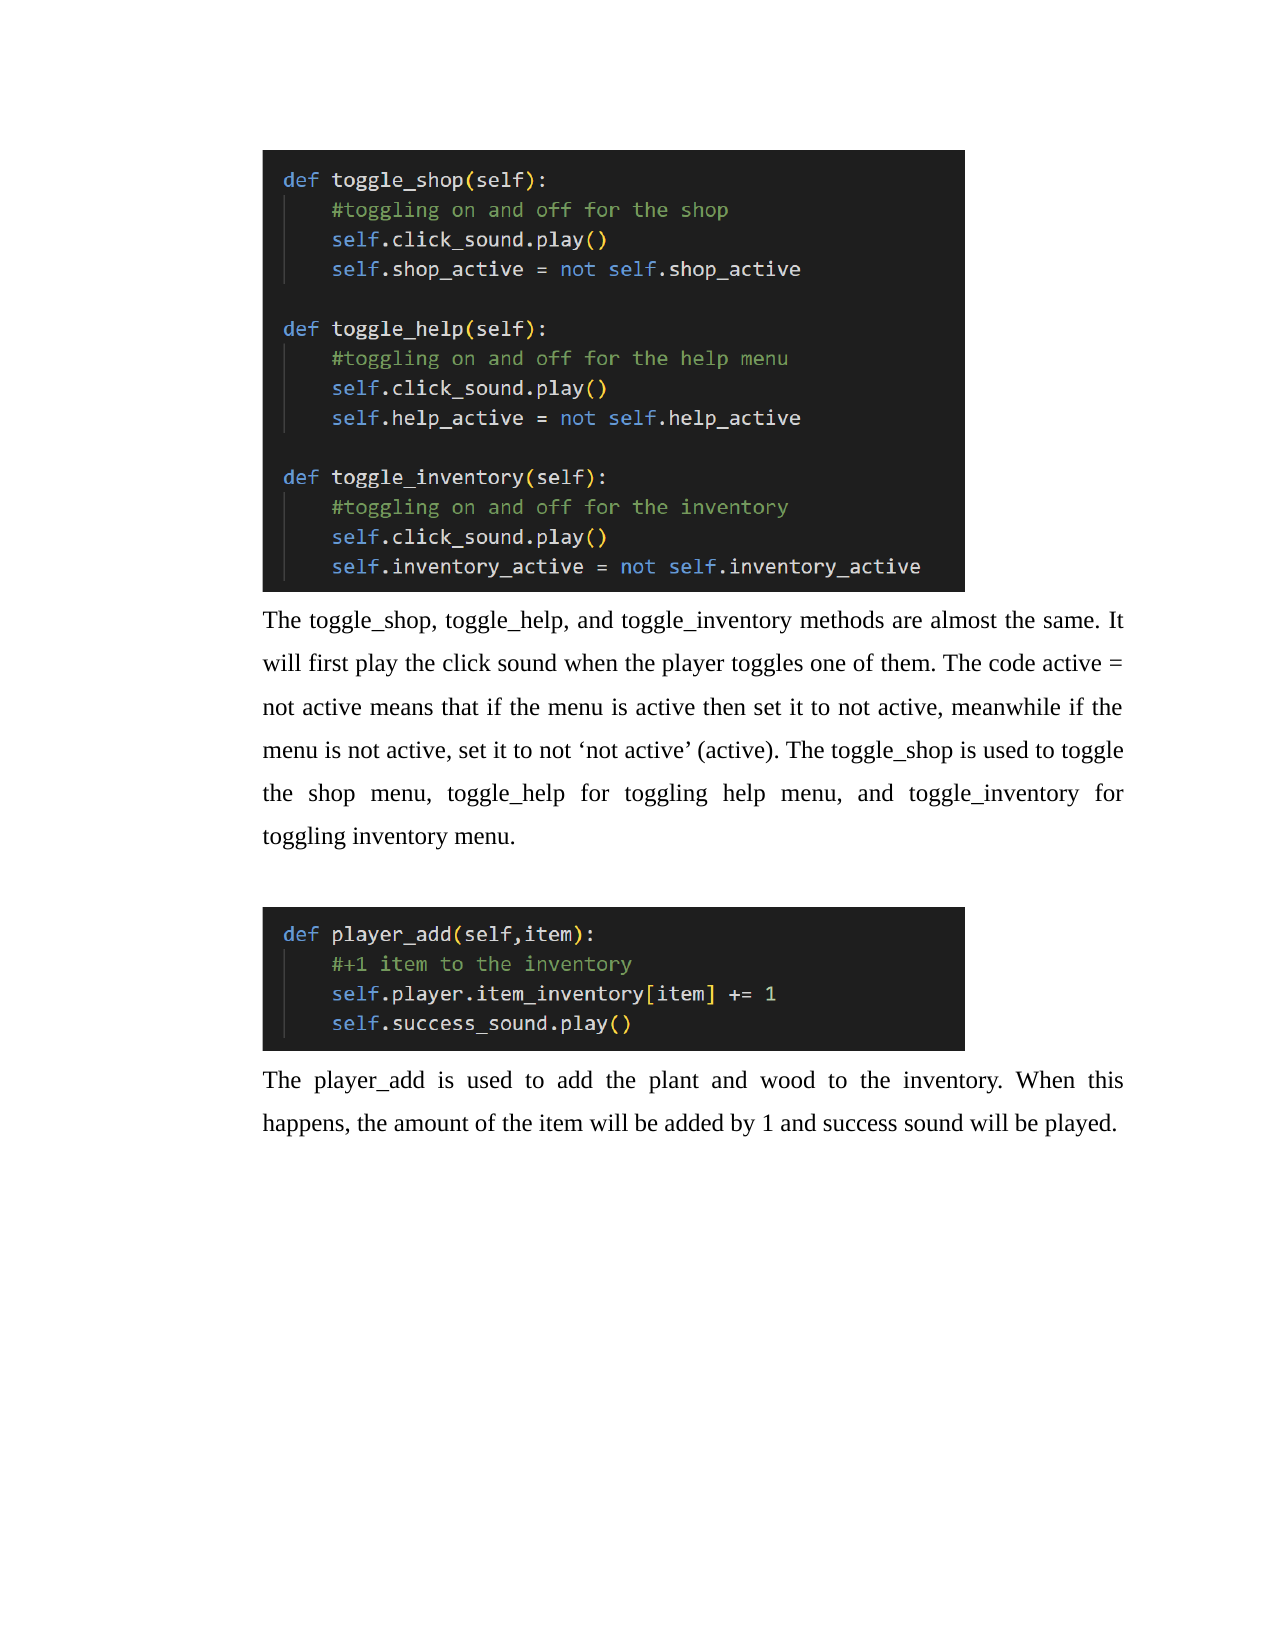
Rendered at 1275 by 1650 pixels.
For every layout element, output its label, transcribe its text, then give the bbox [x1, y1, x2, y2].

picture [262, 150, 965, 592]
list The toggle_shop, toggle_help, and toggle_inventory methods are almost the same. It will first play the click sound when the player toggles one of them. The code active = not active means that if the menu is active then set it to not active, meanwhile if the menu is not active, set it to not ‘not active’ (active). The toggle_shop is used to toggle the shop menu, toggle_help for toggling help menu, and toggle_inventory for toggling inventory menu. [262, 605, 1125, 850]
picture [262, 907, 965, 1051]
list The player_add is used to add the plant and wood to the inventory. When this happens, the amount of the item will be added by 1 and success sound will be played. [262, 1065, 1125, 1137]
